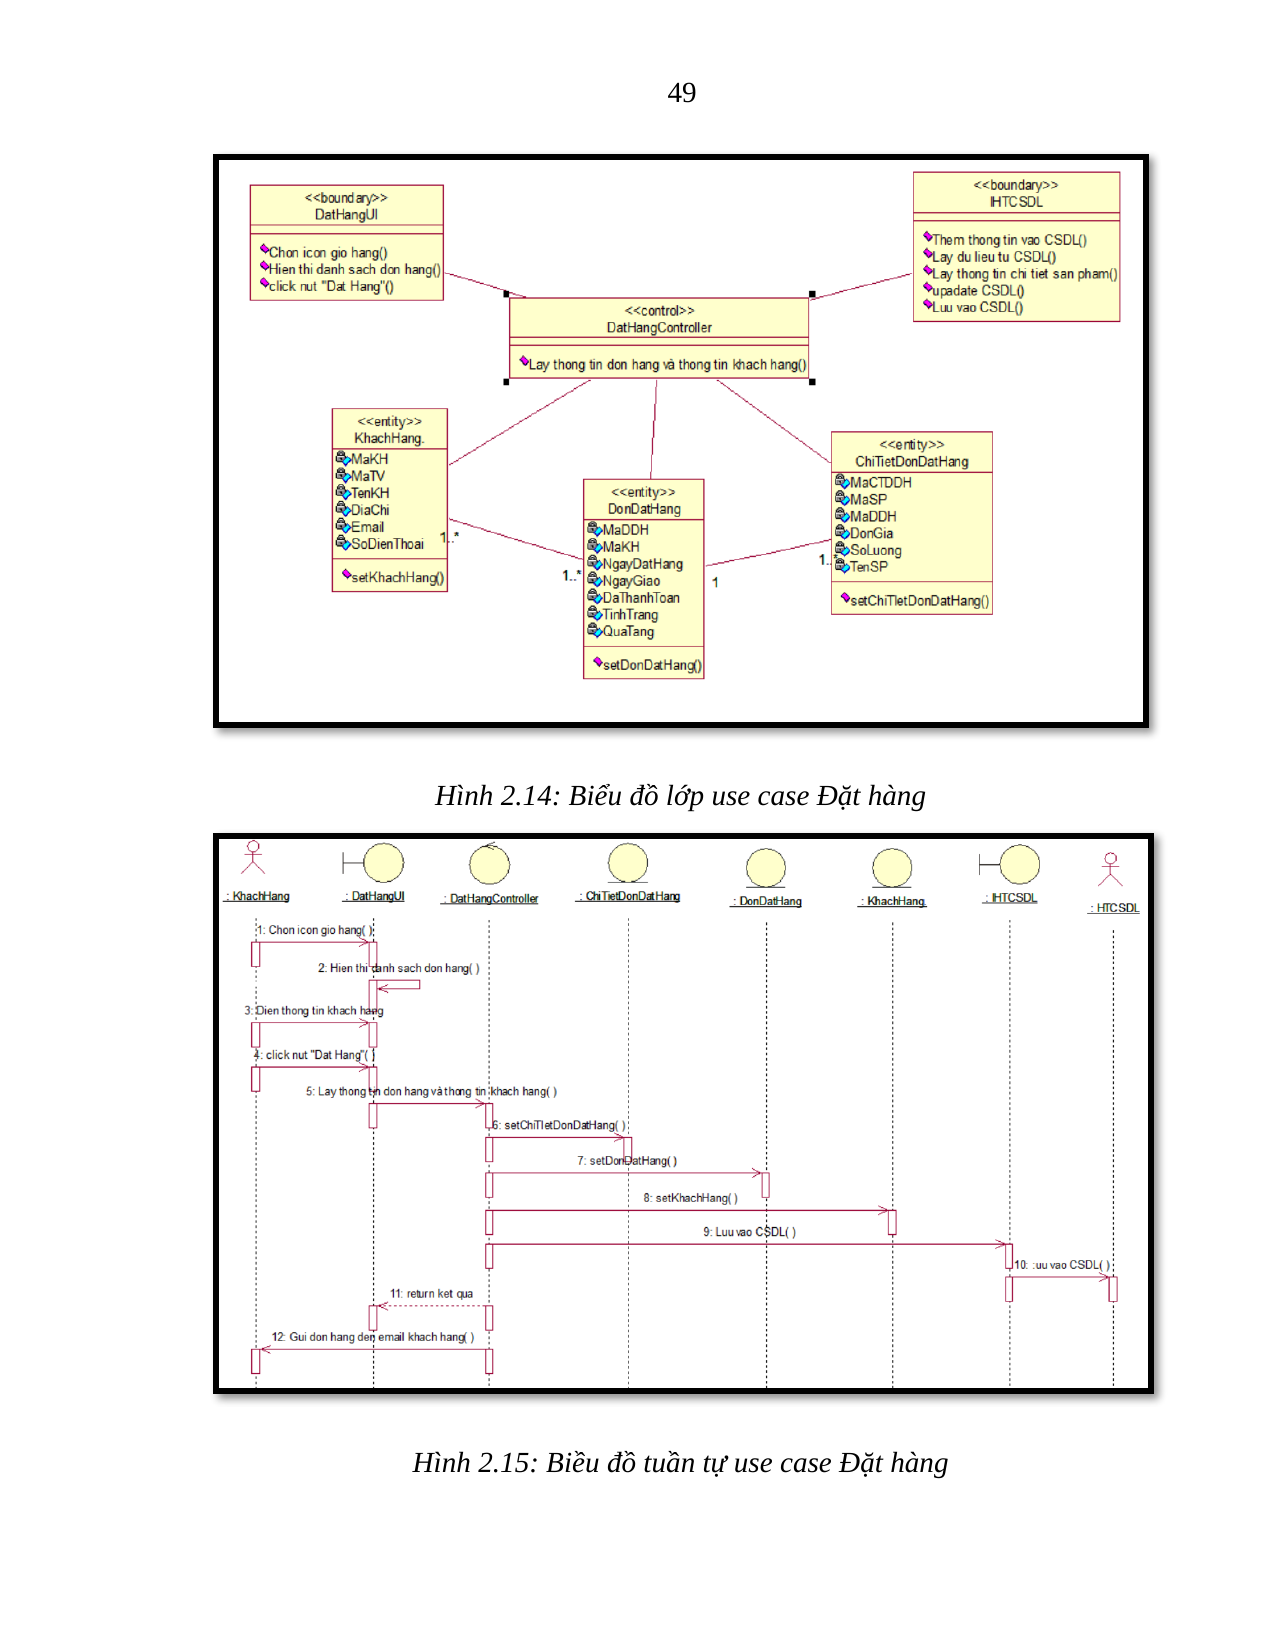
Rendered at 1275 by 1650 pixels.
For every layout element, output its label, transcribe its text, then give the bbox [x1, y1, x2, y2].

text Hình 2.14: Biểu đồ lớp use case Đặt hàng [207, 778, 1157, 812]
picture [219, 160, 1143, 722]
text Hình 2.15: Biều đồ tuần tự use case Đặt hàng [207, 1445, 1157, 1478]
picture [219, 839, 1148, 1388]
